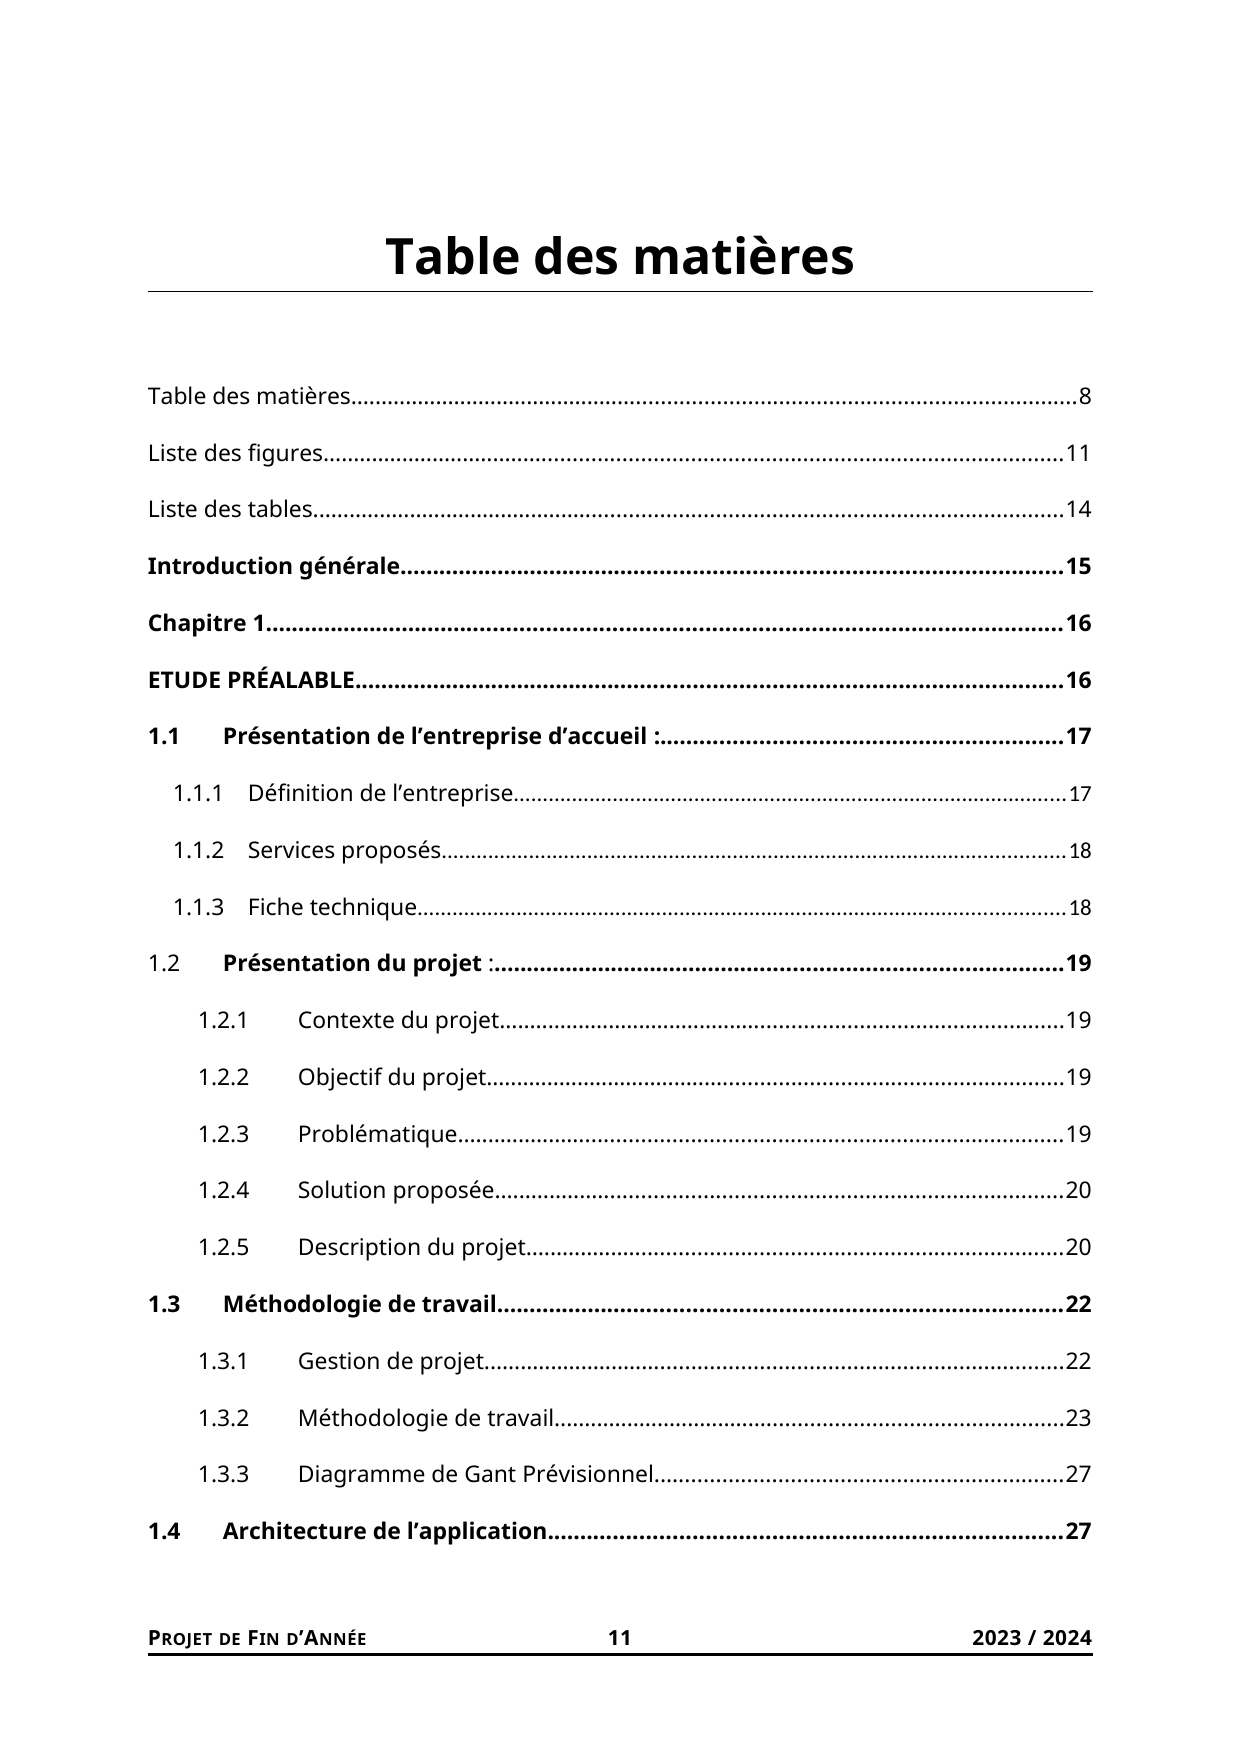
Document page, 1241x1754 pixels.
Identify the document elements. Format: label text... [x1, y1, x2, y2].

text Chapitre 1 16 [148, 607, 1093, 638]
text 1.1.1 Définition de l’entreprise 17 [173, 777, 1093, 808]
text Liste des tables 14 [148, 493, 1093, 524]
text Liste des figures 11 [148, 436, 1093, 468]
text Table des matières [148, 221, 1093, 291]
text 1.3.2 Méthodologie de travail 23 [198, 1402, 1093, 1433]
text 1.2.3 Problématique 19 [198, 1118, 1093, 1149]
text 1.3 Méthodologie de travail 22 [148, 1288, 1093, 1319]
text Introduction générale 15 [148, 550, 1093, 581]
text Table des matières 8 [148, 380, 1093, 411]
text 1.4 Architecture de l’application 27 [148, 1515, 1093, 1546]
text ETUDE PRÉALABLE 16 [148, 663, 1093, 695]
text 1.2.2 Objectif du projet 19 [198, 1061, 1093, 1092]
text 1.2.1 Contexte du projet 19 [198, 1004, 1093, 1035]
text 1.1 Présentation de l’entreprise d’accueil : 17 [148, 720, 1093, 752]
text 1.2.5 Description du projet 20 [198, 1231, 1093, 1262]
text 1.1.3 Fiche technique 18 [173, 891, 1093, 922]
text 1.3.3 Diagramme de Gant Prévisionnel 27 [198, 1458, 1093, 1489]
text 1.2.4 Solution proposée 20 [198, 1174, 1093, 1206]
text 1.1.2 Services proposés 18 [173, 834, 1093, 865]
text 1.2 Présentation du projet : 19 [148, 947, 1093, 979]
text 1.3.1 Gestion de projet 22 [198, 1345, 1093, 1376]
